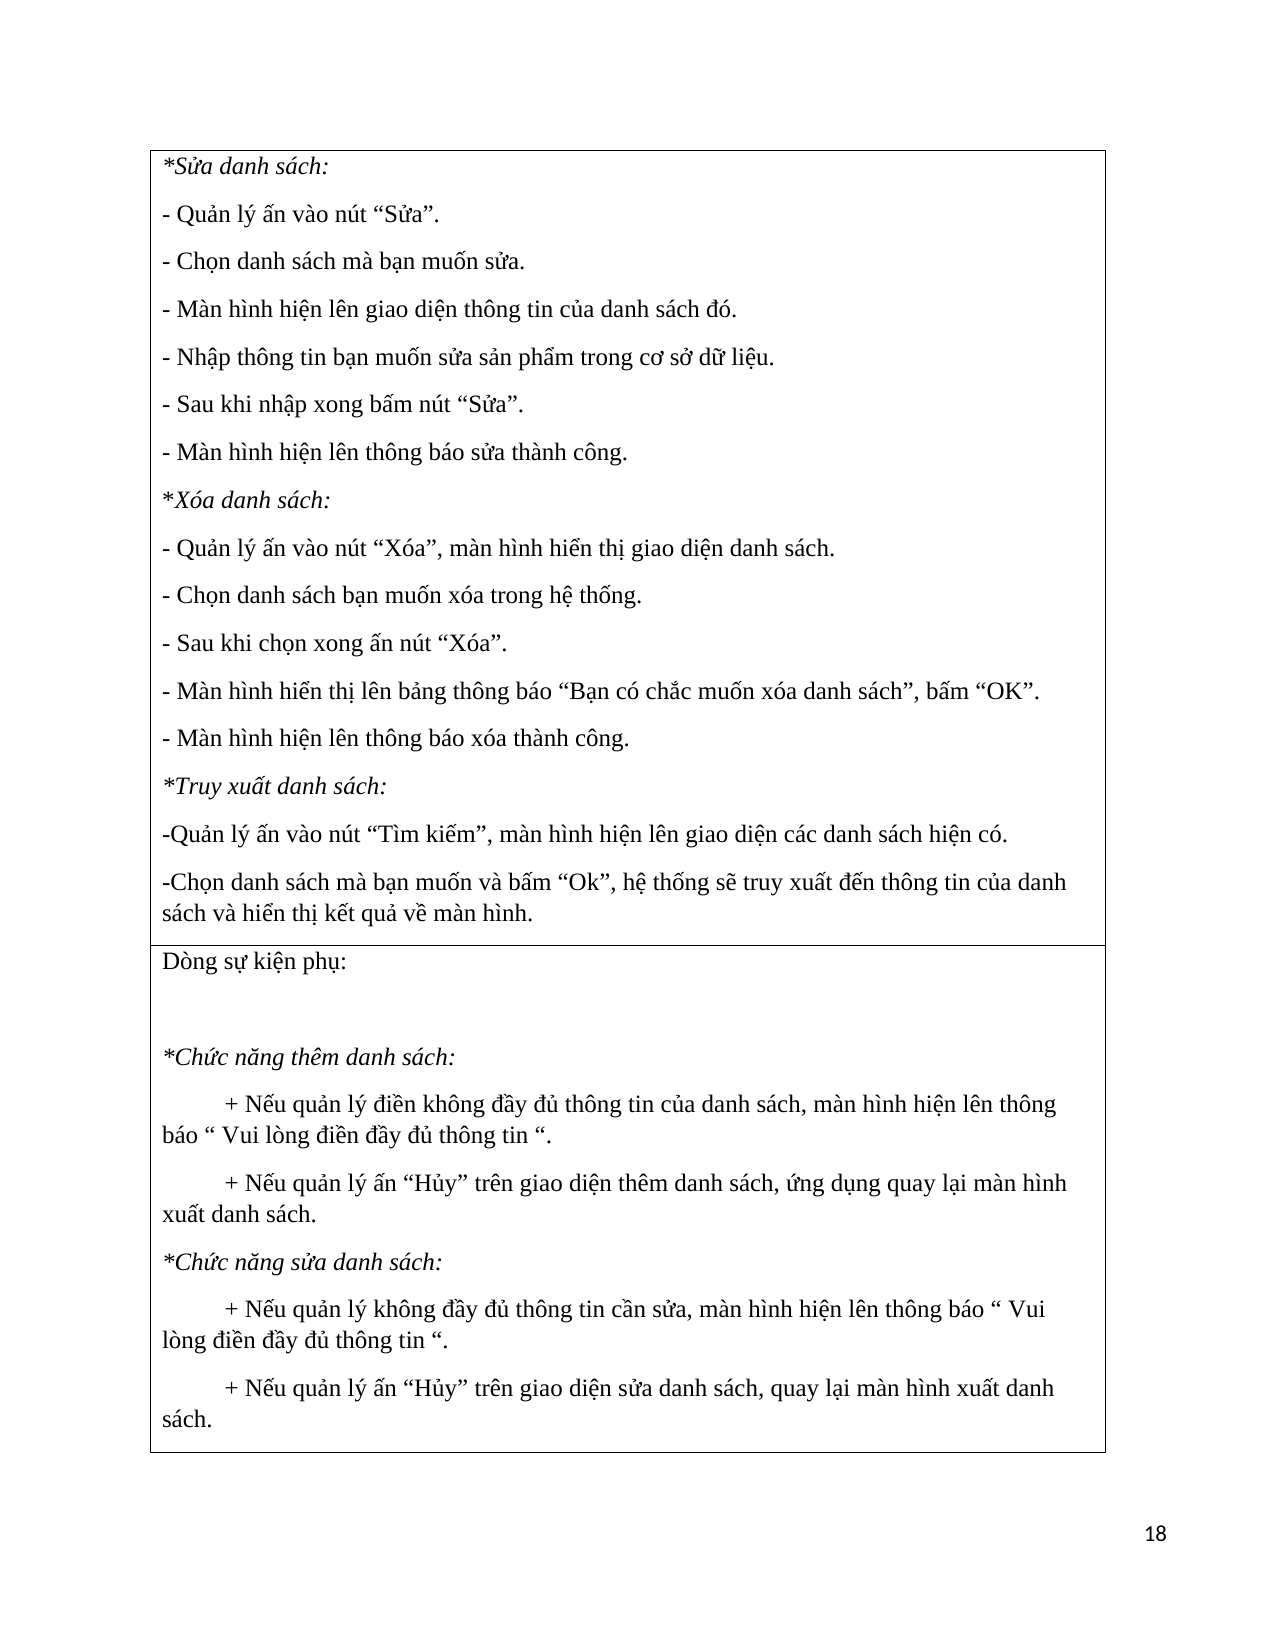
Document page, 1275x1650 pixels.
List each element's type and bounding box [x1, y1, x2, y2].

table_cell [151, 151, 1105, 945]
table_cell [151, 946, 1105, 1452]
